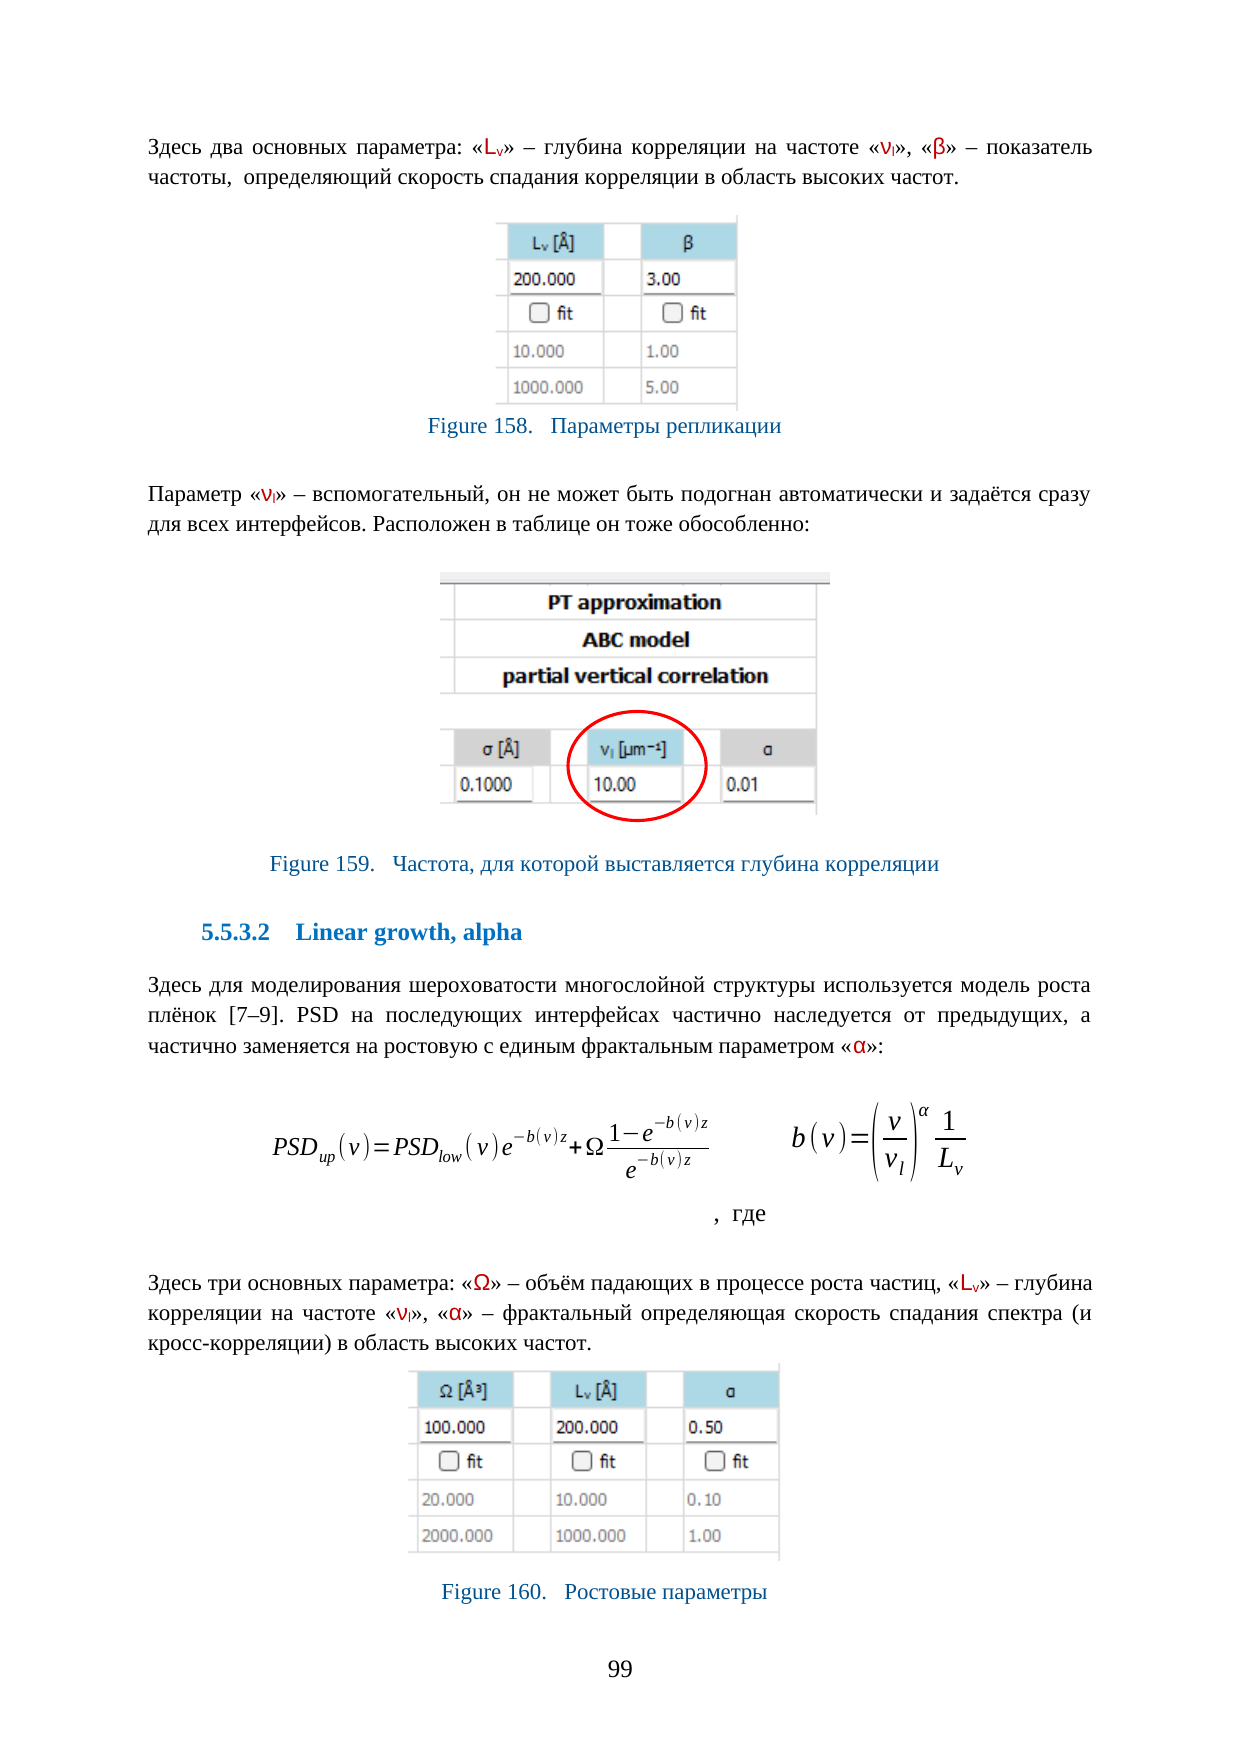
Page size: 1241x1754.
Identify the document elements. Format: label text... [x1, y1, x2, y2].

text Здесь два основных параметра: «Lv» – глубина корреляции на частоте «νl», «β» – показатель частоты, определяющий скорость спадания корреляции в область высоких частот. [148, 133, 1093, 189]
text Здесь три основных параметра: «Ω» – объём падающих в процессе роста частиц, «Lv» – глубина корреляции на частоте «νl», «α» – фрактальный определяющая скорость спадания спектра (и кросс-корреляции) в область высоких частот. [148, 1269, 1093, 1356]
text , где [148, 1099, 1093, 1227]
picture [570, 714, 704, 815]
picture [495, 215, 749, 411]
picture [440, 572, 830, 815]
list Параметры репликации [178, 231, 1093, 438]
picture [408, 1363, 788, 1561]
text Параметр «νl» – вспомогательный, он не может быть подогнан автоматически и задаётся сразу для всех интерфейсов. Расположен в таблице он тоже обособленно: [148, 480, 1093, 537]
text Здесь для моделирования шероховатости многослойной структуры используется модель роста плёнок [7–9]. PSD на последующих интерфейсах частично наследуется от предыдущих, а частично заменяется на ростовую с единым фрактальным параметром «α»: [148, 971, 1093, 1058]
subtitle Linear growth, alpha [201, 917, 1093, 946]
